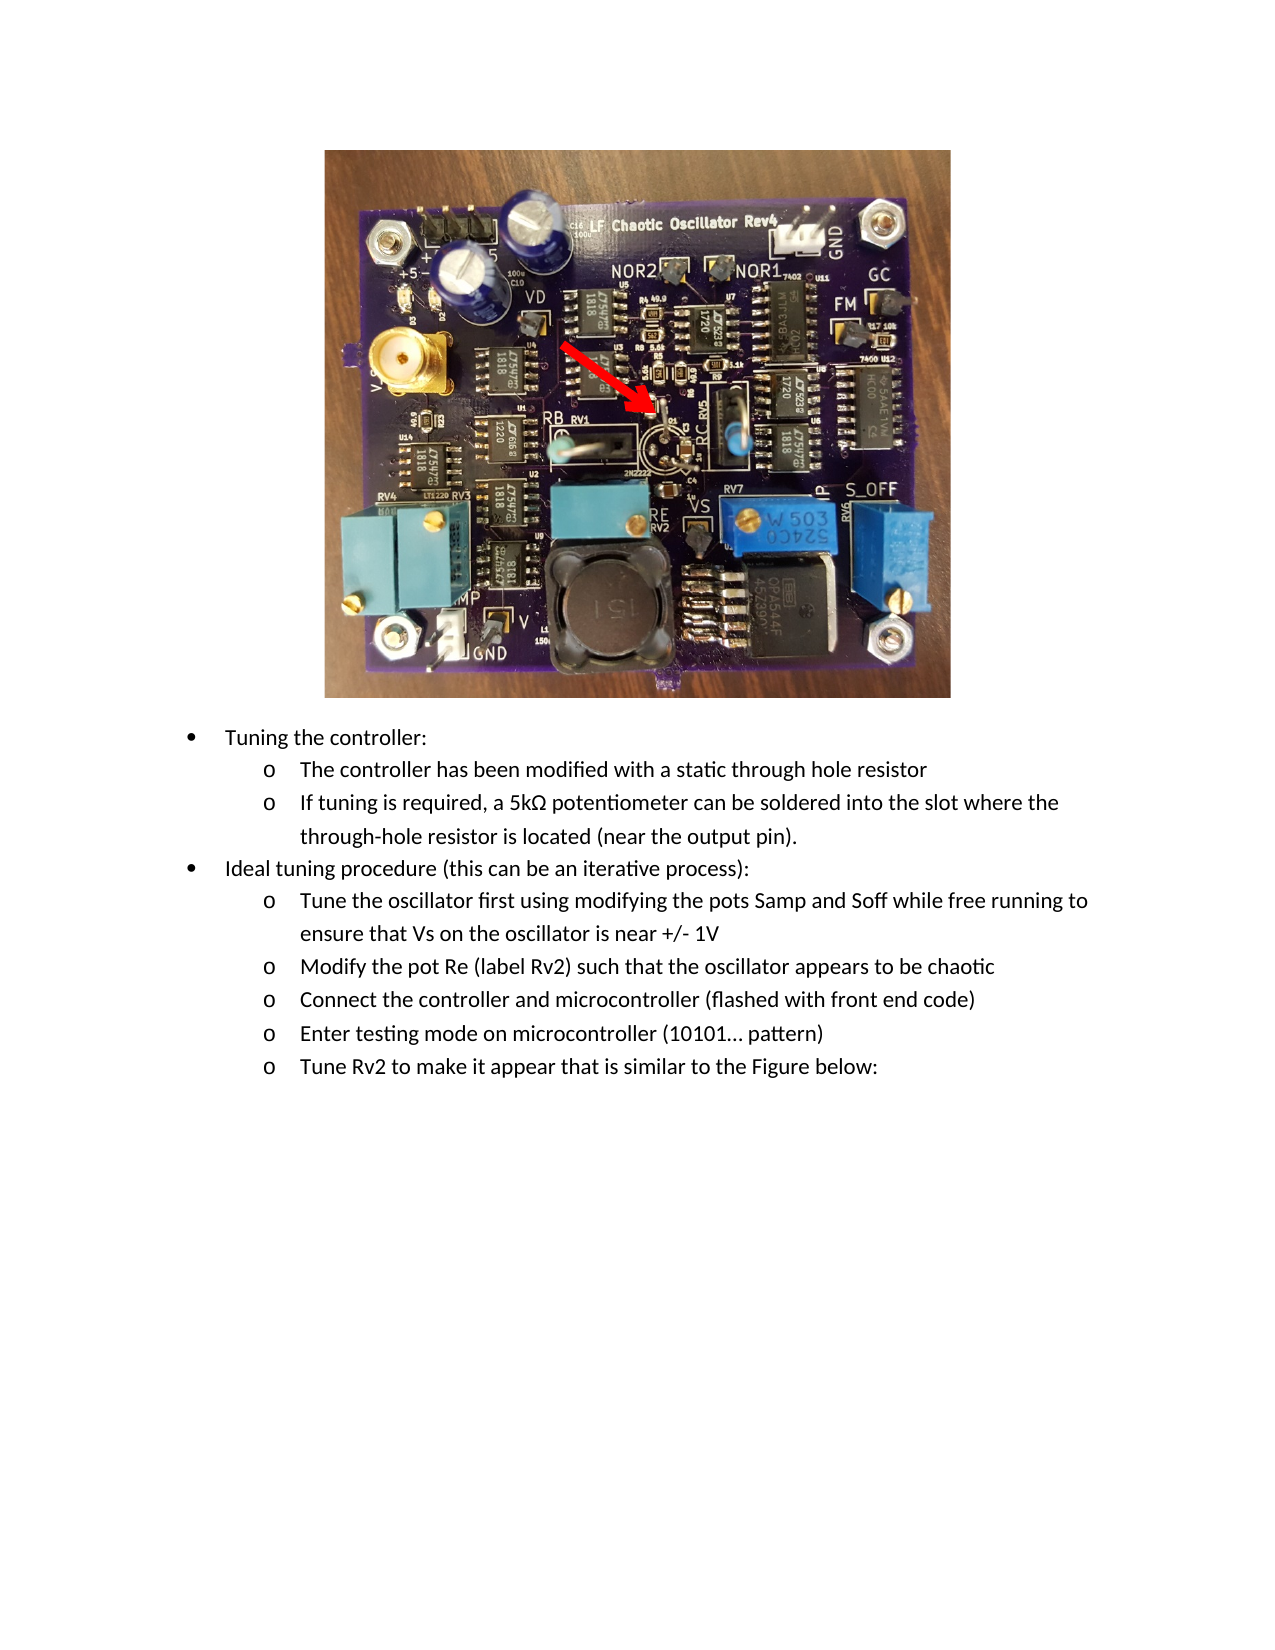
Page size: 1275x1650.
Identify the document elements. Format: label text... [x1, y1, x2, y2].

list If tuning is required, a 5kΩ potentiometer can be soldered into the slot where the through-hole resistor is located (near the output pin). [262, 788, 1125, 850]
picture [324, 150, 951, 698]
list Ideal tuning procedure (this can be an iterative process): [187, 854, 1125, 882]
list The controller has been modified with a static through hole resistor [262, 755, 1125, 784]
list Modify the pot Re (label Rv2) such that the oscillator appears to be chaotic [262, 952, 1125, 981]
list Enter testing mode on microcontroller (10101… pattern) [262, 1019, 1125, 1048]
list Tune the oscillator first using modifying the pots Samp and Soff while free running to ensure that Vs on the oscillator is near +/- 1V [262, 886, 1125, 948]
list Tune Rv2 to make it appear that is similar to the Figure below: [262, 1052, 1125, 1082]
list Connect the controller and microcontroller (flashed with front end code) [262, 985, 1125, 1014]
list Tuning the controller: [187, 723, 1125, 751]
